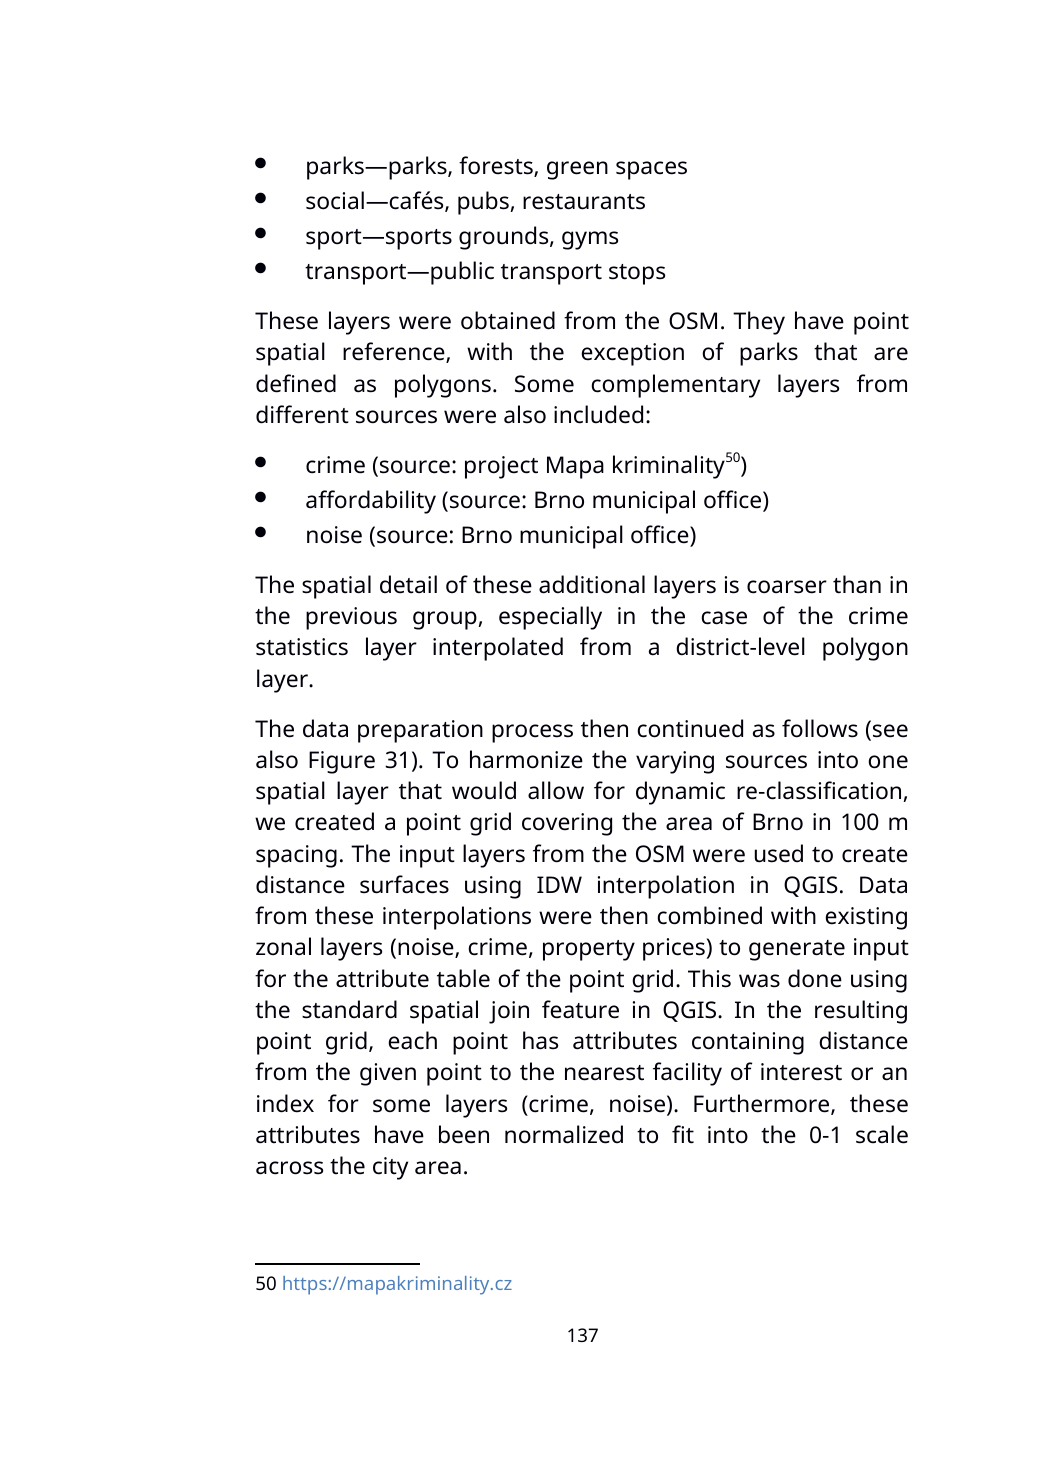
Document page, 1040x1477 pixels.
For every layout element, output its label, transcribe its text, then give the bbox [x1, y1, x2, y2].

text These layers were obtained from the OSM. They have point spatial reference, with the exception of parks that are defined as polygons. Some complementary layers from different sources were also included: [255, 305, 910, 430]
list transport—public transport stops [255, 255, 910, 286]
list parks—parks, forests, green spaces [255, 150, 910, 181]
list noise (source: Brno municipal office) [255, 519, 910, 550]
text The data preparation process then continued as follows (see also Figure 31). To harmonize the varying sources into one spatial layer that would allow for dynamic re-classification, we created a point grid covering the area of Brno in 100 m spacing. The input layers from the OSM were used to create distance surfaces using IDW interpolation in QGIS. Data from these interpolations were then combined with existing zonal layers (noise, crime, property prices) to generate input for the attribute table of the point grid. This was done using the standard spatial join feature in QGIS. In the resulting point grid, each point has attributes containing distance from the given point to the nearest facility of interest or an index for some layers (crime, noise). Furthermore, these attributes have been normalized to fit into the 0-1 scale across the city area. [255, 712, 910, 1181]
list social—cafés, pubs, restaurants [255, 185, 910, 216]
list affordability (source: Brno municipal office) [255, 484, 910, 515]
list sport—sports grounds, gyms [255, 220, 910, 251]
text The spatial detail of these additional layers is coarser than in the previous group, especially in the case of the crime statistics layer interpolated from a district-level polygon layer. [255, 569, 910, 694]
list crime (source: project Mapa kriminality) [255, 449, 910, 480]
